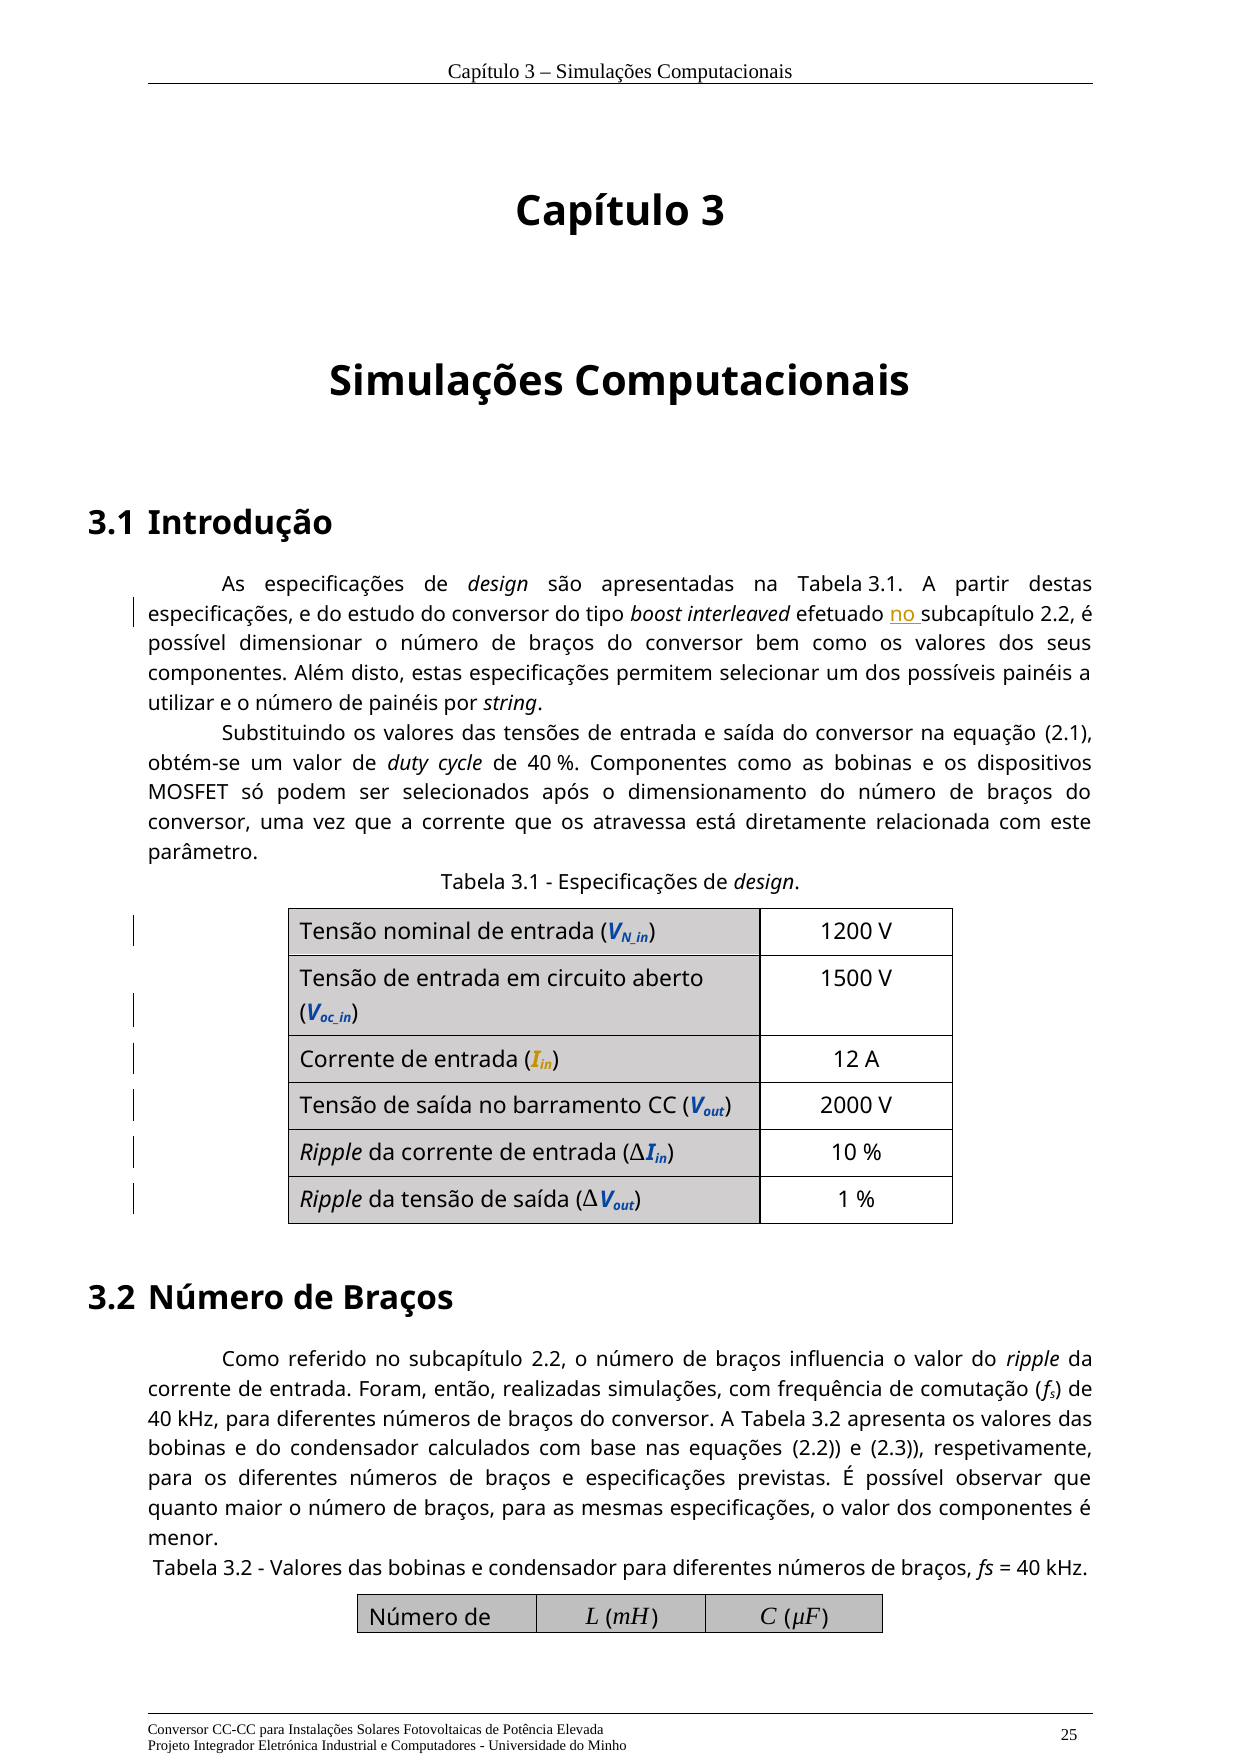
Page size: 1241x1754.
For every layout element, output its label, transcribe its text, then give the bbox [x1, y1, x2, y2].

text Como referido no subcapítulo 2.2, o número de braços influencia o valor do ripple da corrente de entrada. Foram, então, realizadas simulações, com frequência de comutação (fs) de 40 kHz, para diferentes números de braços do conversor. A Tabela 3.2 apresenta os valores das bobinas e do condensador calculados com base nas equações (2.2)) e (2.3)), respetivamente, para os diferentes números de braços e especificações previstas. É possível observar que quanto maior o número de braços, para as mesmas especificações, o valor dos componentes é menor. [148, 1344, 1092, 1551]
table_header () [706, 1595, 882, 1632]
table_cell 1 % [761, 1177, 952, 1223]
table_header Número de Braços [358, 1595, 536, 1632]
subtitle Número de Braços [88, 1274, 1092, 1319]
table_cell 12 A [761, 1036, 952, 1082]
subtitle Introdução [88, 498, 1092, 544]
text Substituindo os valores das tensões de entrada e saída do conversor na equação (2.1), obtém-se um valor de duty cycle de 40 %. Componentes como as bobinas e os dispositivos MOSFET só podem ser selecionados após o dimensionamento do número de braços do conversor, uma vez que a corrente que os atravessa está diretamente relacionada com este parâmetro. [148, 718, 1092, 865]
table_cell Ripple da tensão de saída (Vout) [289, 1177, 759, 1223]
table_cell 10 % [761, 1130, 952, 1176]
subtitle Simulações Computacionais [148, 181, 1092, 408]
table_cell Tensão de saída no barramento CC (Vout) [289, 1083, 759, 1129]
table_cell 2000 V [761, 1083, 952, 1129]
table_header 1200 V [761, 909, 952, 954]
table_cell Corrente de entrada (Iin) [289, 1036, 759, 1082]
text As especificações de design são apresentadas na Tabela 3.1. A partir destas especificações, e do estudo do conversor do tipo boost interleaved efetuado subcapítulo 2.2, é possível dimensionar o número de braços do conversor bem como os valores dos seus componentes. Além disto, estas especificações permitem selecionar um dos possíveis painéis a utilizar e o número de painéis por string. [148, 569, 1092, 716]
table_cell Tensão de entrada em circuito aberto (Voc_in) [289, 956, 759, 1035]
table_cell 1500 V [761, 956, 952, 1035]
table_cell Ripple da corrente de entrada (Iin) [289, 1130, 759, 1176]
table_header Tensão nominal de entrada (VN_in) [289, 909, 759, 954]
table_header () [537, 1595, 705, 1632]
